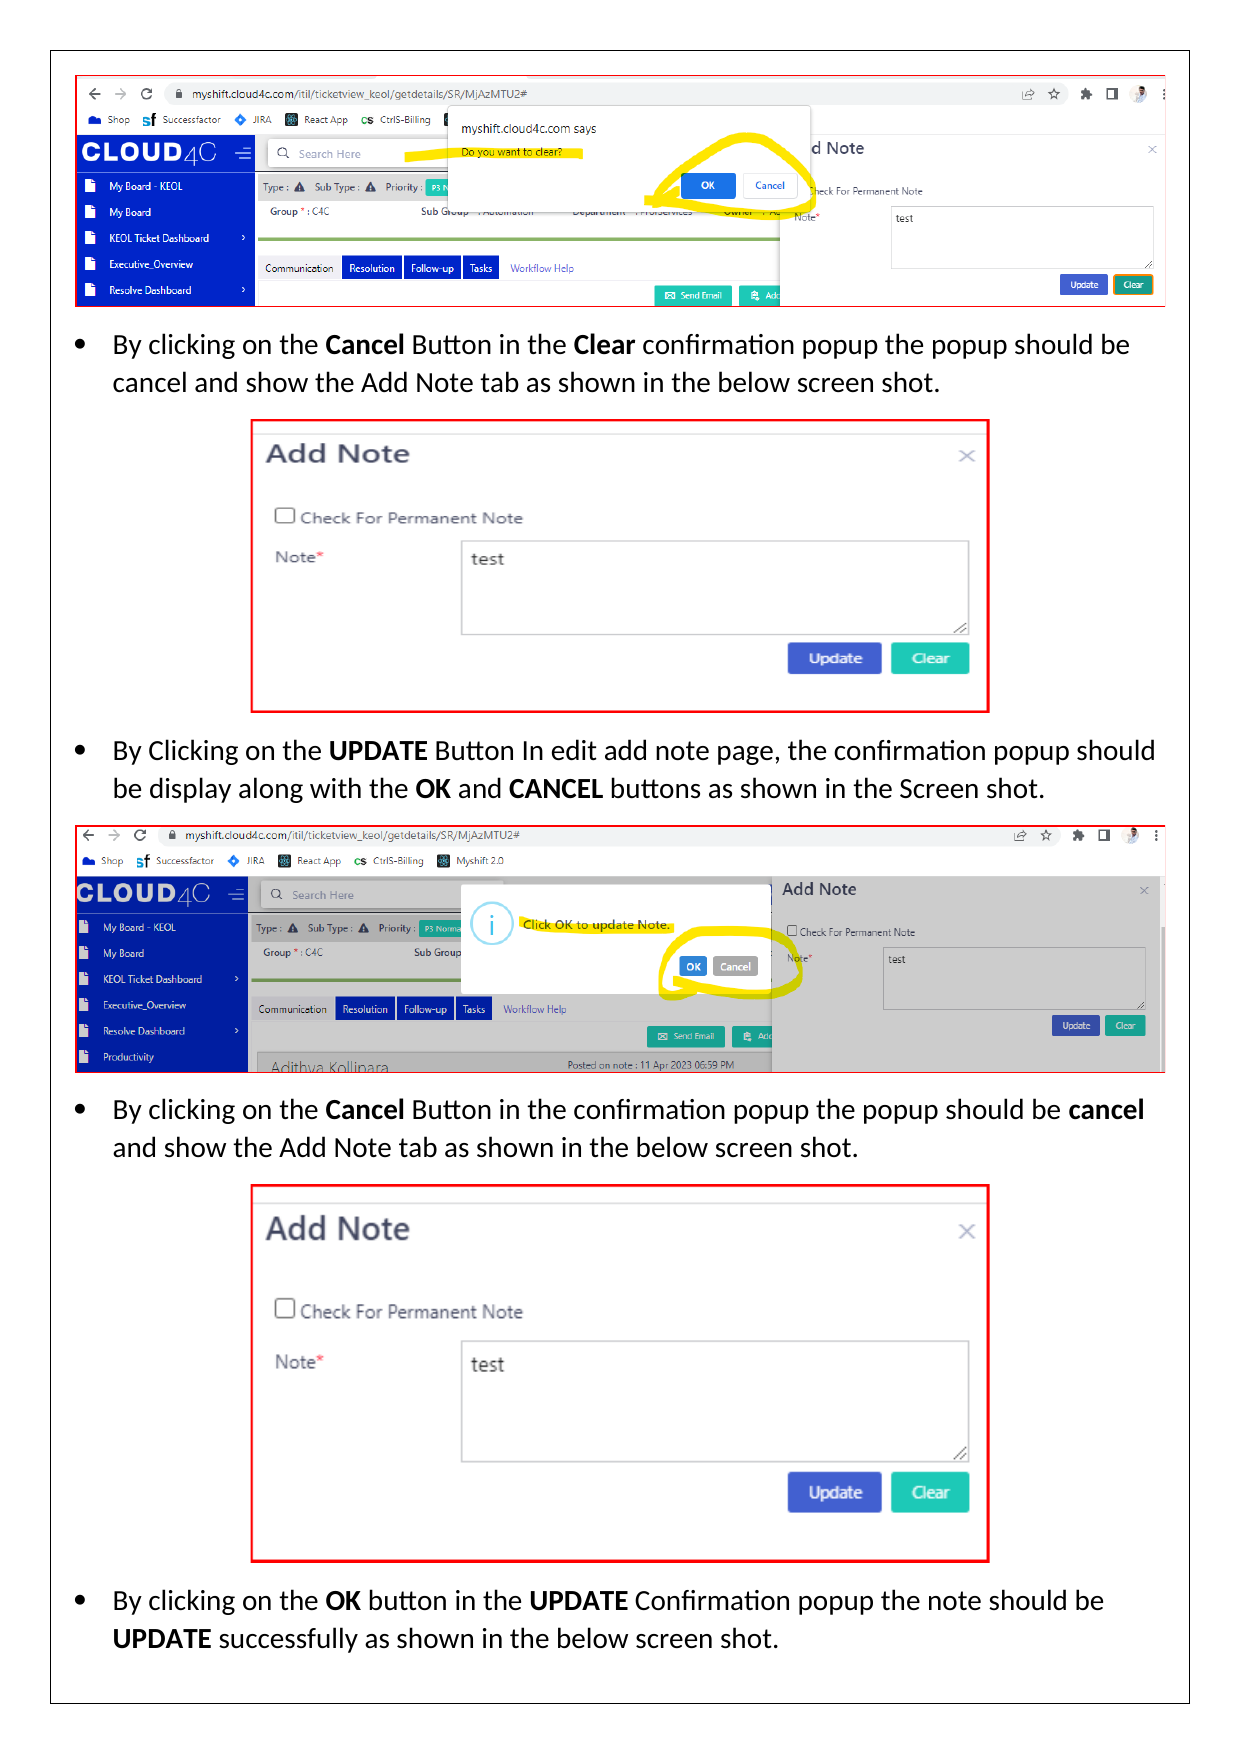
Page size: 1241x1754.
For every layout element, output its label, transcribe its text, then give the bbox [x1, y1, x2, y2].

list By Clicking on the UPDATE Button In edit add note page, the confirmation popup should be display along with the OK and CANCEL buttons as shown in the Screen shot. [75, 732, 1165, 806]
picture [75, 75, 1166, 307]
list By clicking on the Cancel Button in the Clear confirmation popup the popup should be cancel and show the Add Note tab as shown in the below screen shot. [75, 326, 1165, 400]
picture [250, 419, 990, 713]
list By clicking on the Cancel Button in the confirmation popup the popup should be cancel and show the Add Note tab as shown in the below screen shot. [75, 1091, 1165, 1165]
list By clicking on the OK button in the UPDATE Confirmation popup the note should be UPDATE successfully as shown in the below screen shot. [75, 1582, 1165, 1656]
picture [75, 825, 1166, 1073]
picture [250, 1184, 990, 1563]
